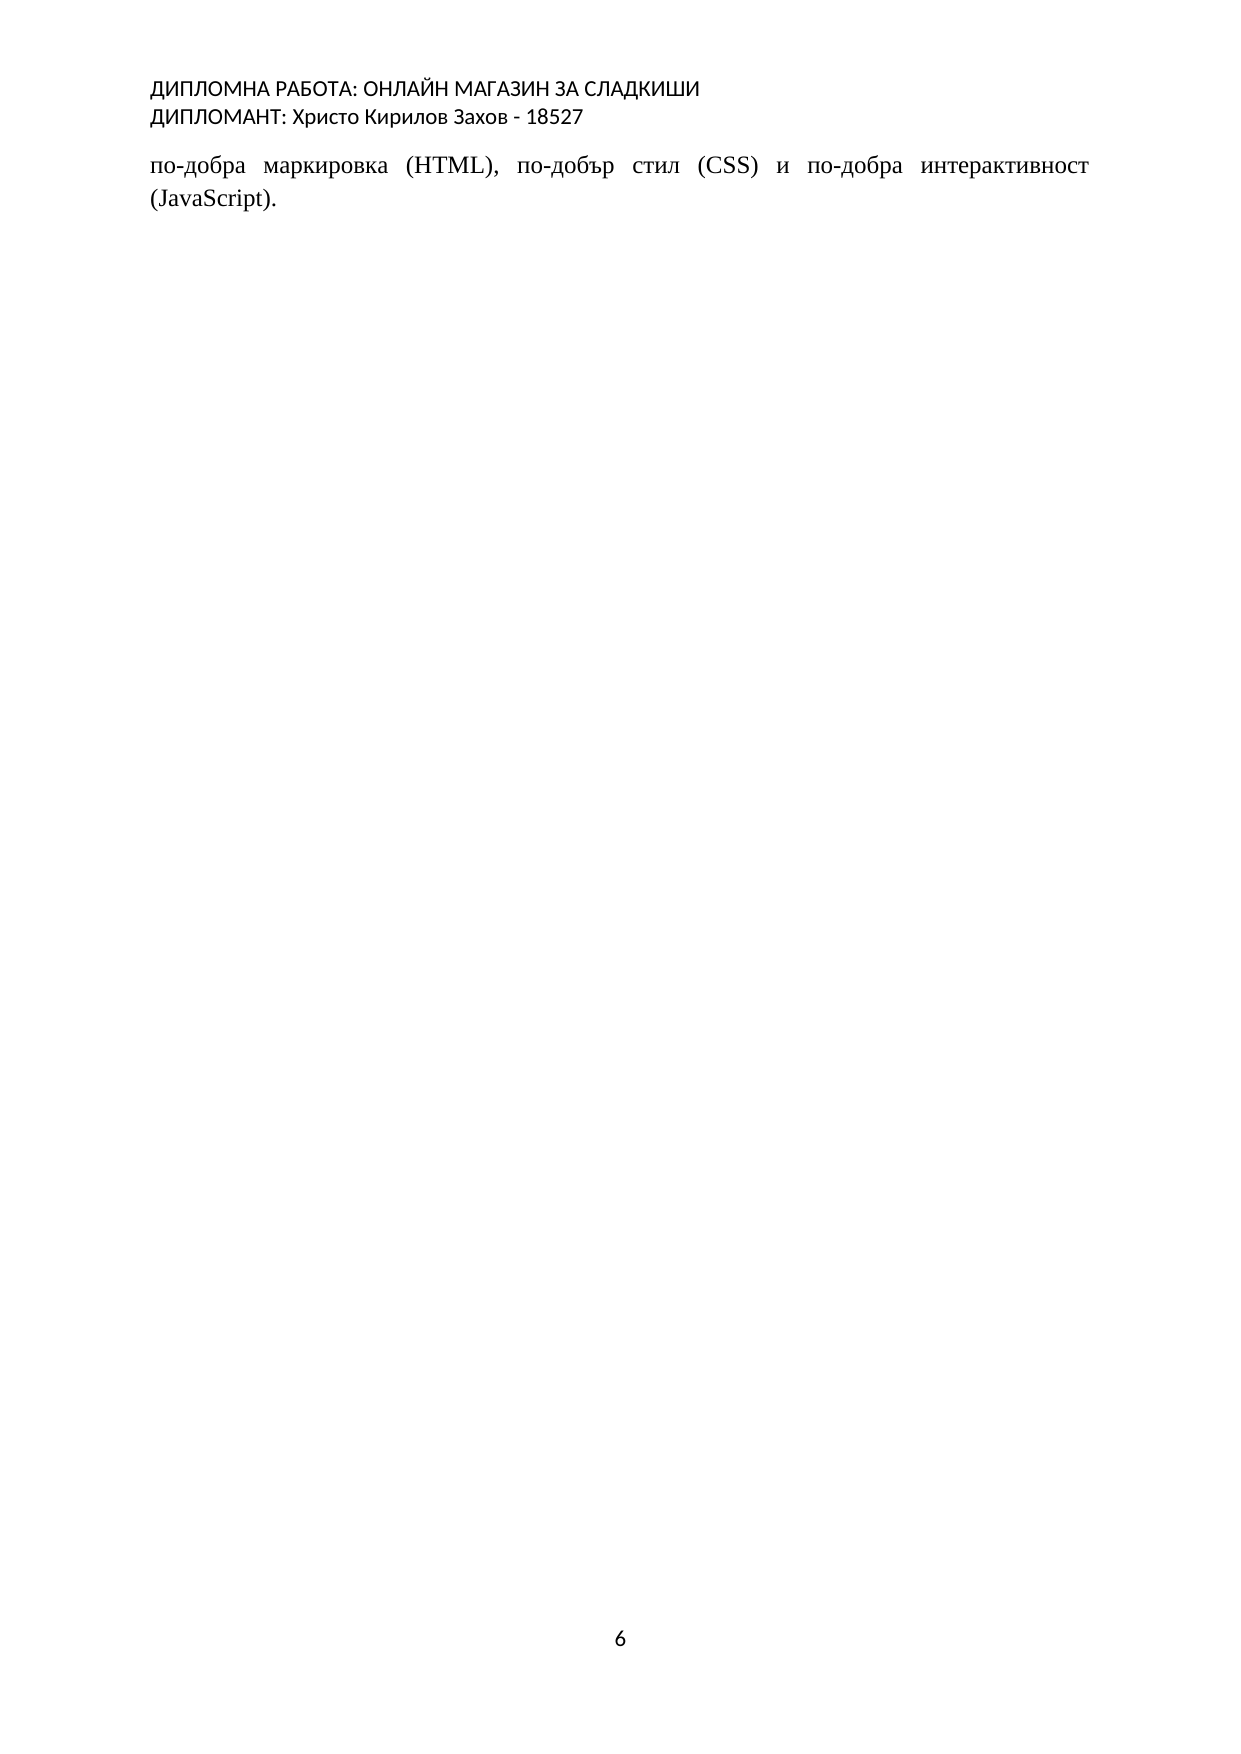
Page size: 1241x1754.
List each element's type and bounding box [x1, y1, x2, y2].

text [150, 150, 1090, 212]
